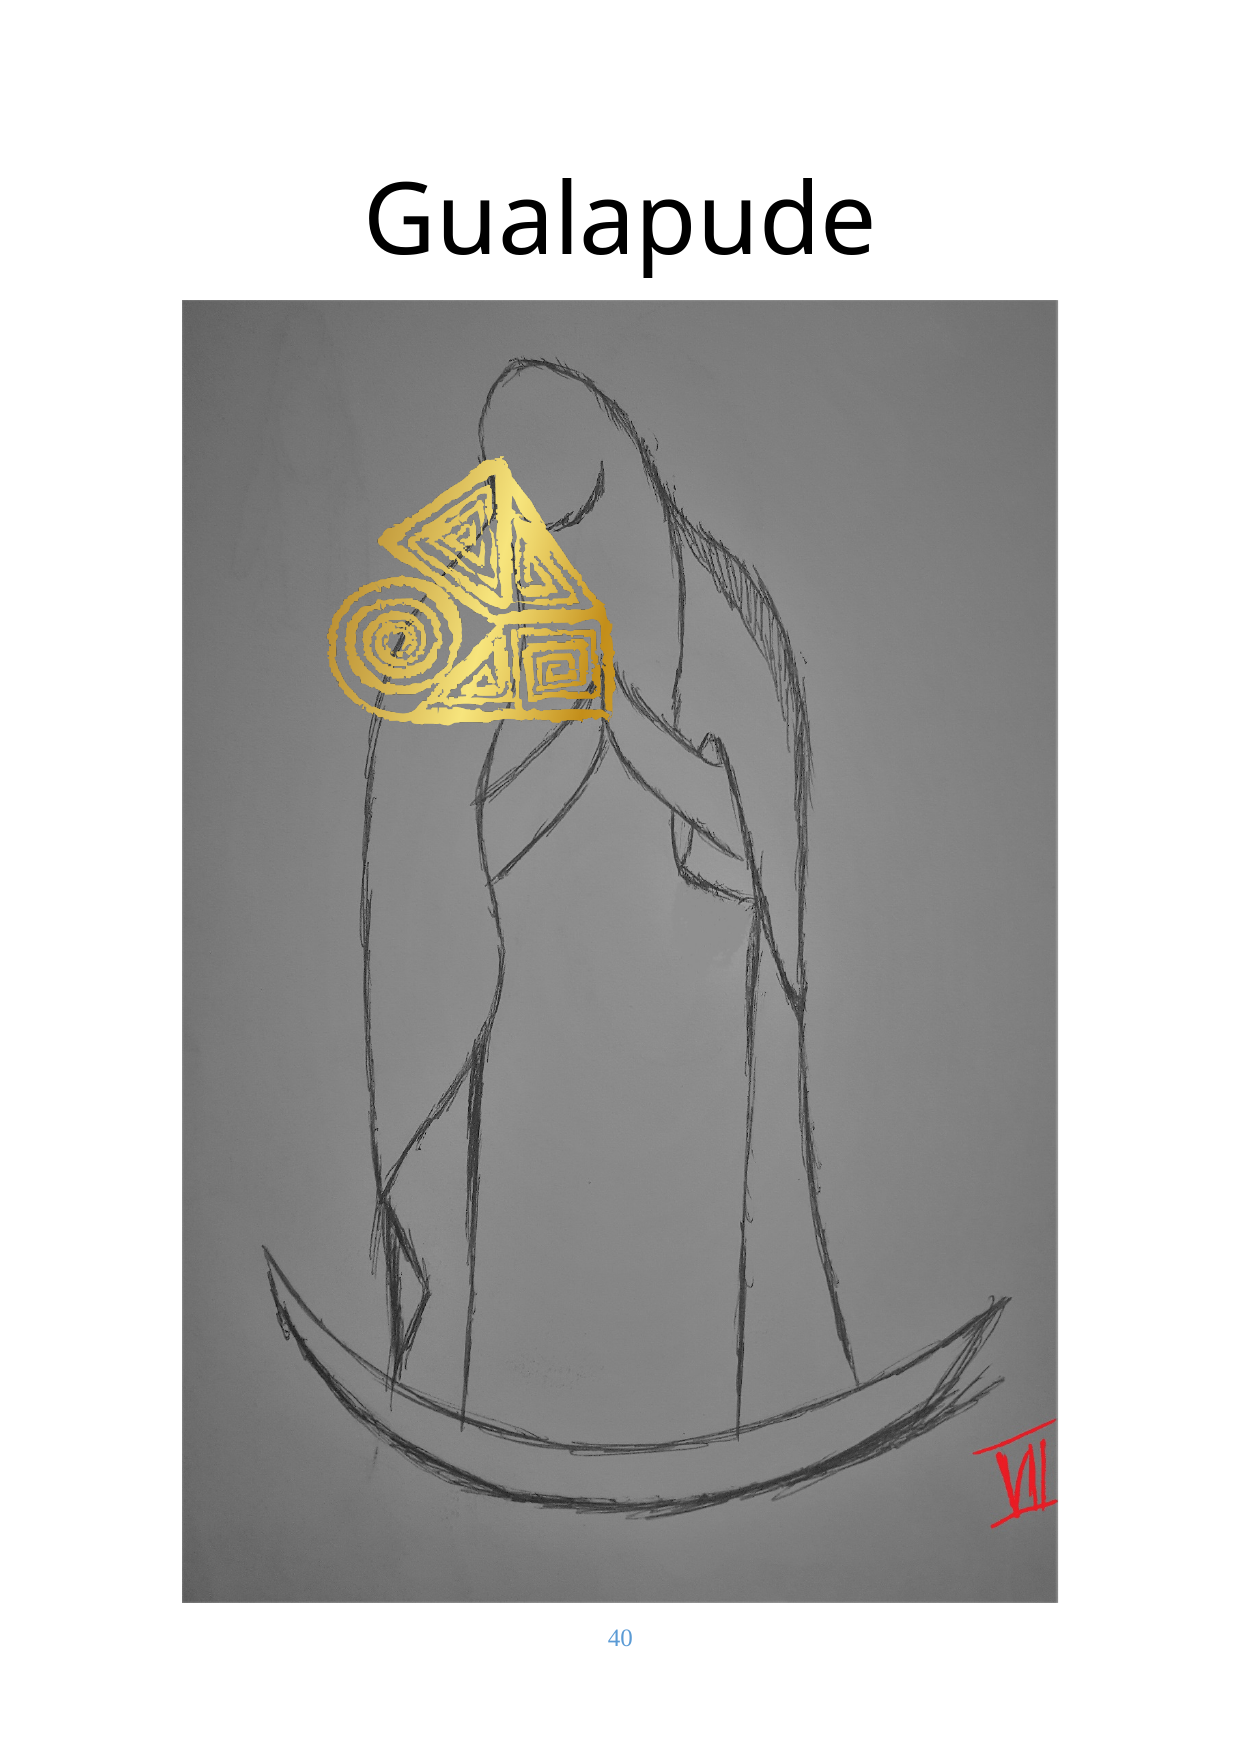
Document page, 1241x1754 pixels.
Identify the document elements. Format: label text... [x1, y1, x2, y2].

picture [180, 300, 1059, 1603]
text Gualapude [148, 148, 1093, 284]
